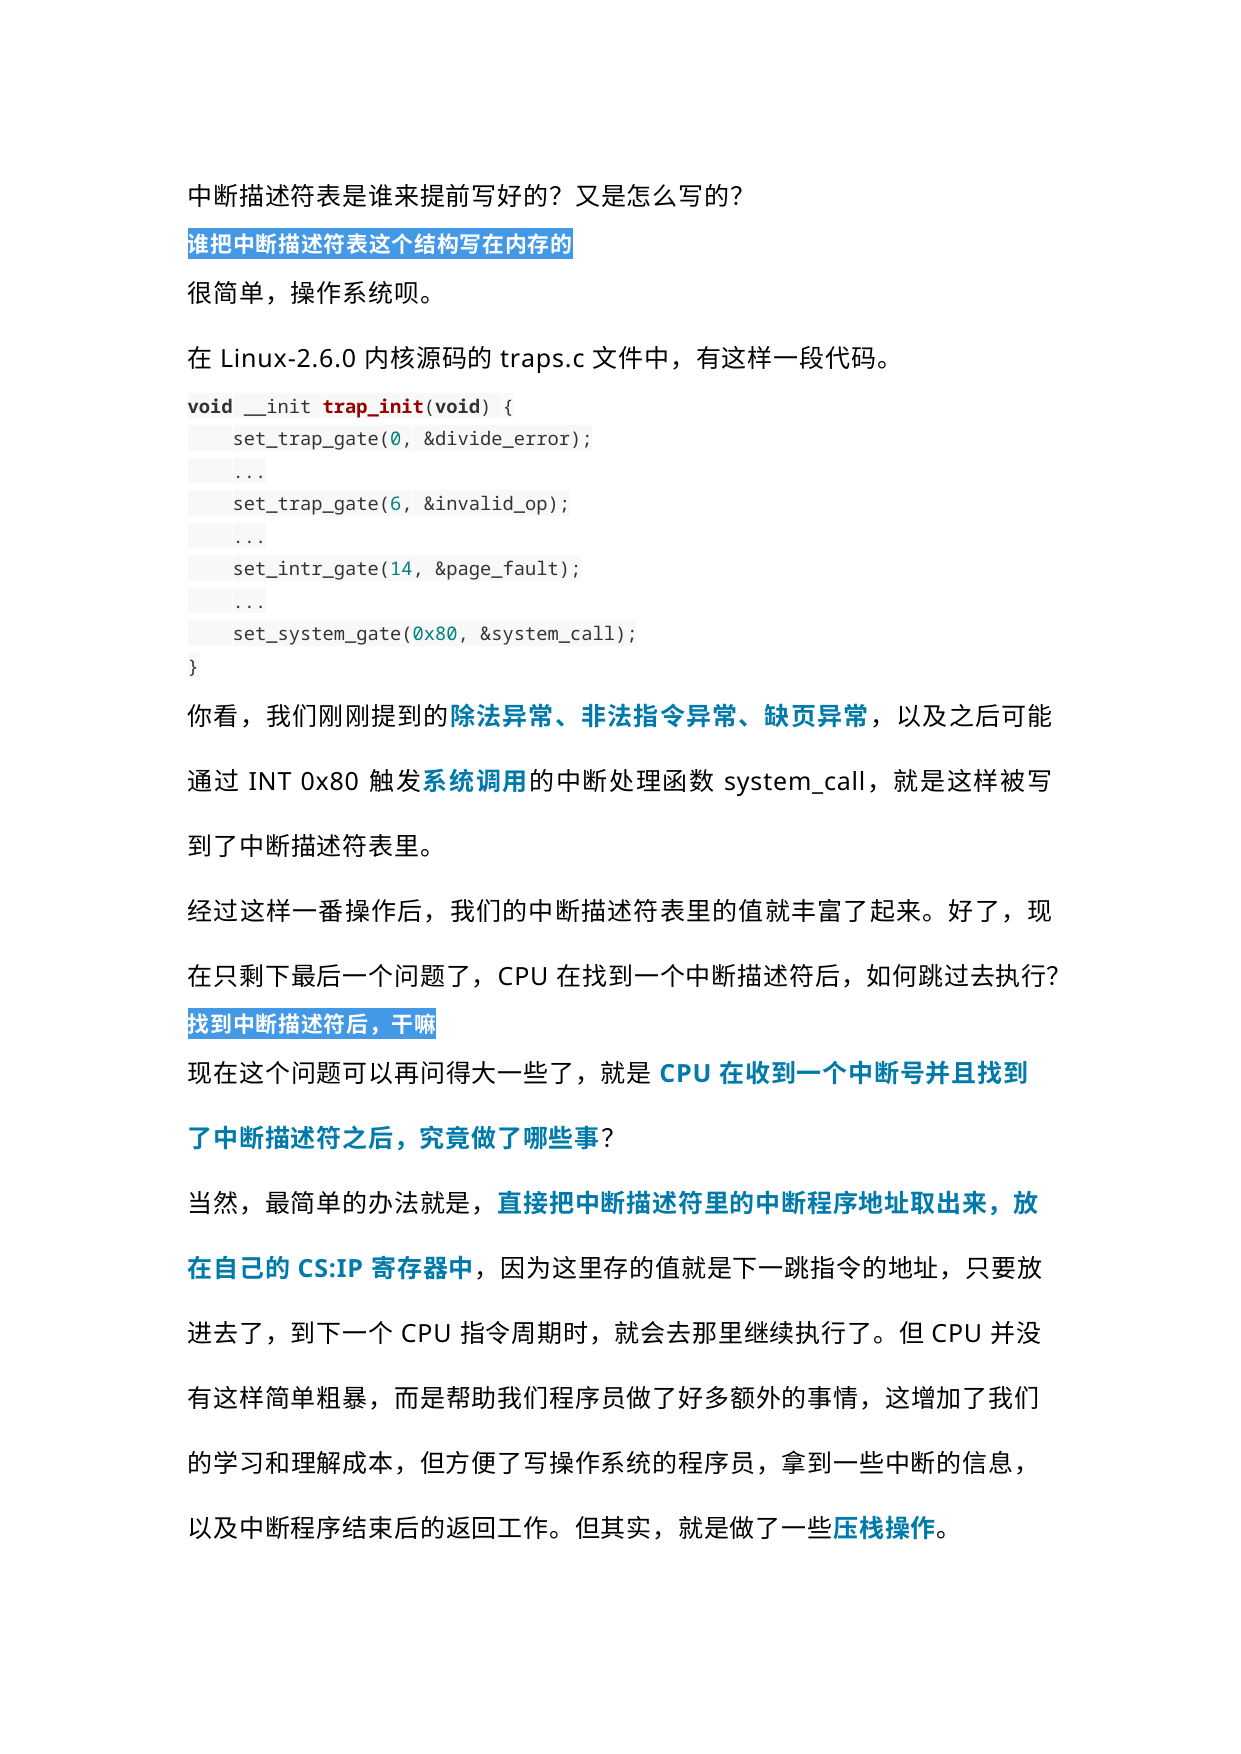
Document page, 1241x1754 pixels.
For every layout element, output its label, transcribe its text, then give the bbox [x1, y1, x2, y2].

text void __init trap_init(void) { set_trap_gate(0, &divide_error); ... set_trap_gate(6, &invalid_op); ... set_intr_gate(14, &page_fault); ... set_system_gate(0x80, &system_call); } [187, 389, 1053, 682]
text 很简单，操作系统呗。 在 Linux-2.6.0 内核源码的 traps.c 文件中，有这样一段代码。 [187, 259, 1053, 389]
text 现在这个问题可以再问得大一些了，就是 CPU 在收到一个中断号并且找到了中断描述符之后，究竟做了哪些事？ 当然，最简单的办法就是，直接把中断描述符里的中断程序地址取出来，放在自己的 CS:IP 寄存器中，因为这里存的值就是下一跳指令的地址，只要放进去了，到下一个 CPU 指令周期时，就会去那里继续执行了。但 CPU 并没有这样简单粗暴，而是帮助我们程序员做了好多额外的事情，这增加了我们的学习和理解成本，但方便了写操作系统的程序员，拿到一些中断的信息，以及中断程序结束后的返回工作。但其实，就是做了一些压栈操作。 [187, 1039, 1053, 1559]
text 谁把中断描述符表这个结构写在内存的 [187, 227, 1053, 259]
text 找到中断描述符后，干嘛 [187, 1007, 1053, 1039]
text 你看，我们刚刚提到的除法异常、非法指令异常、缺页异常，以及之后可能通过 INT 0x80 触发系统调用的中断处理函数 system_call，就是这样被写到了中断描述符表里。 经过这样一番操作后，我们的中断描述符表里的值就丰富了起来。好了，现在只剩下最后一个问题了，CPU 在找到一个中断描述符后，如何跳过去执行？ [187, 682, 1053, 1007]
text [187, 162, 1053, 227]
